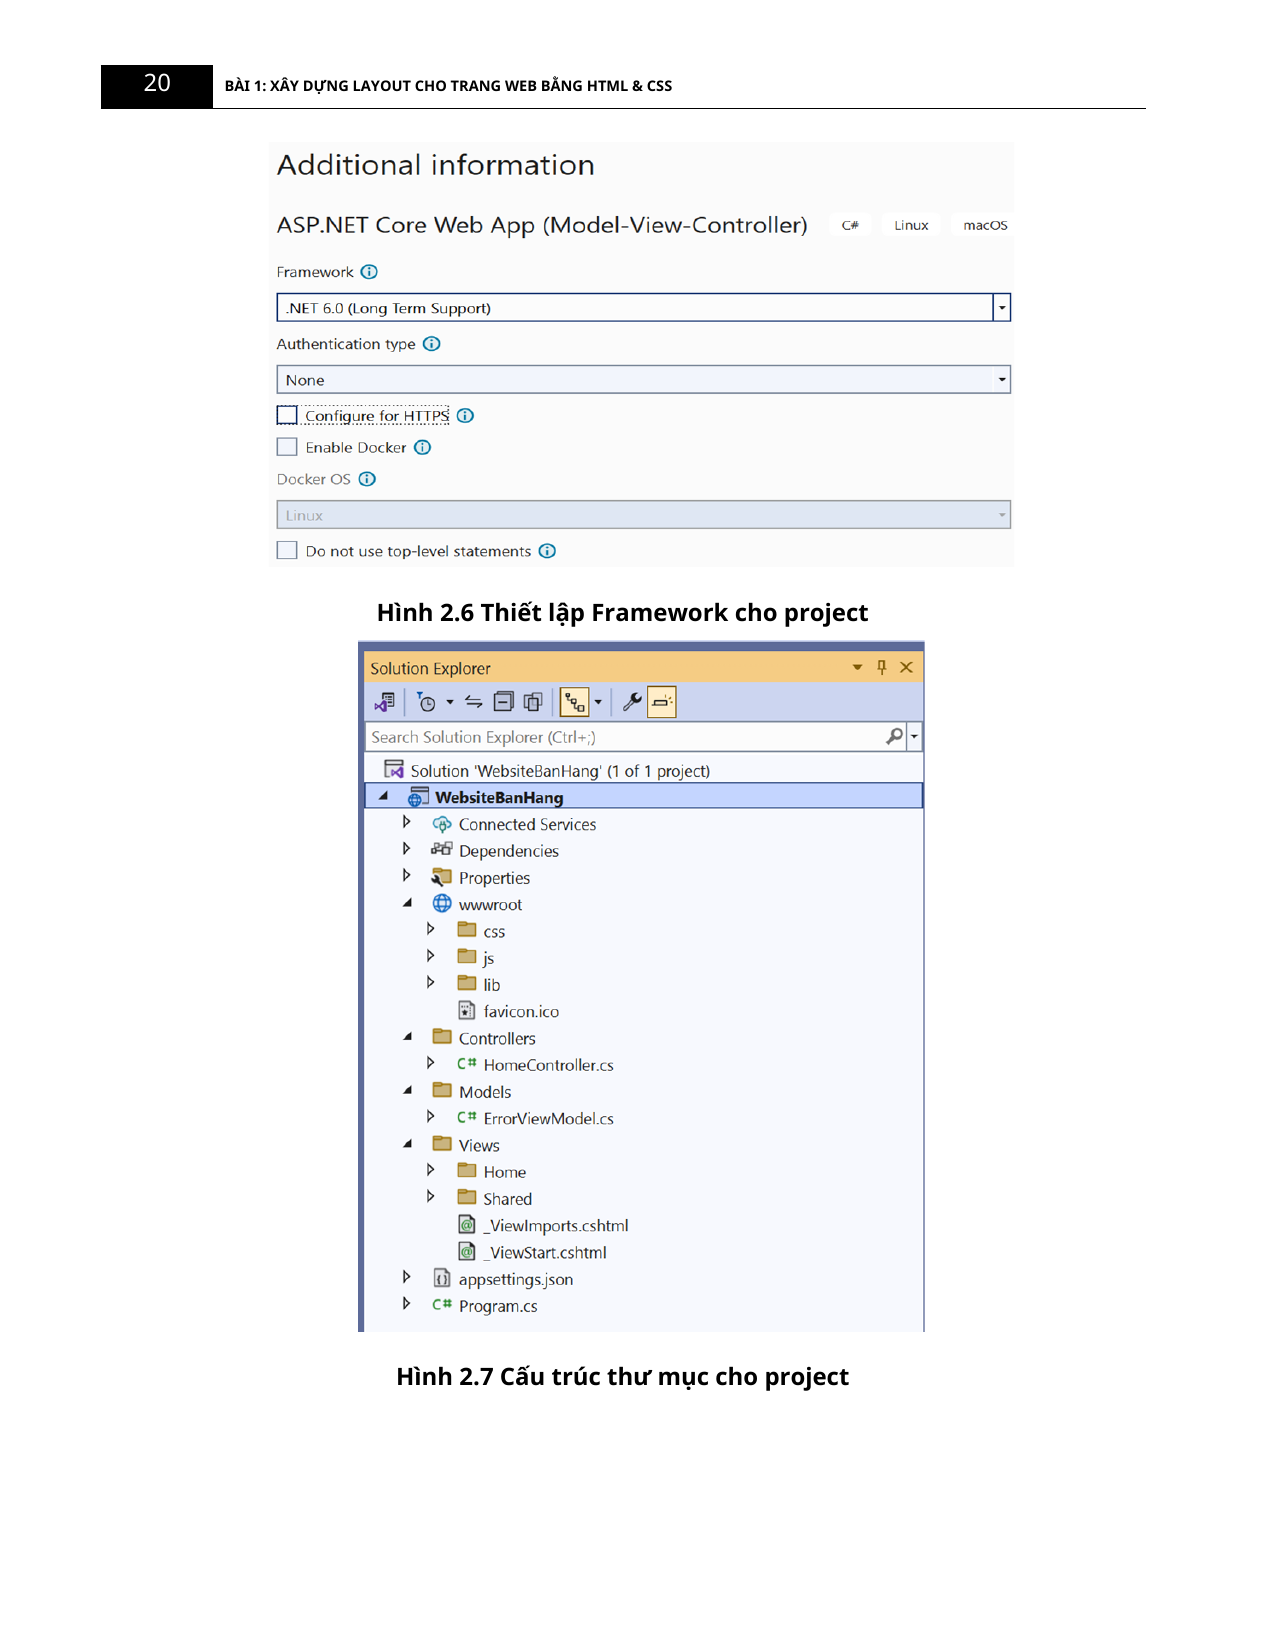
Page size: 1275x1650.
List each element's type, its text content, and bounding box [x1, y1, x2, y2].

picture [358, 640, 925, 1332]
picture [268, 142, 1015, 567]
